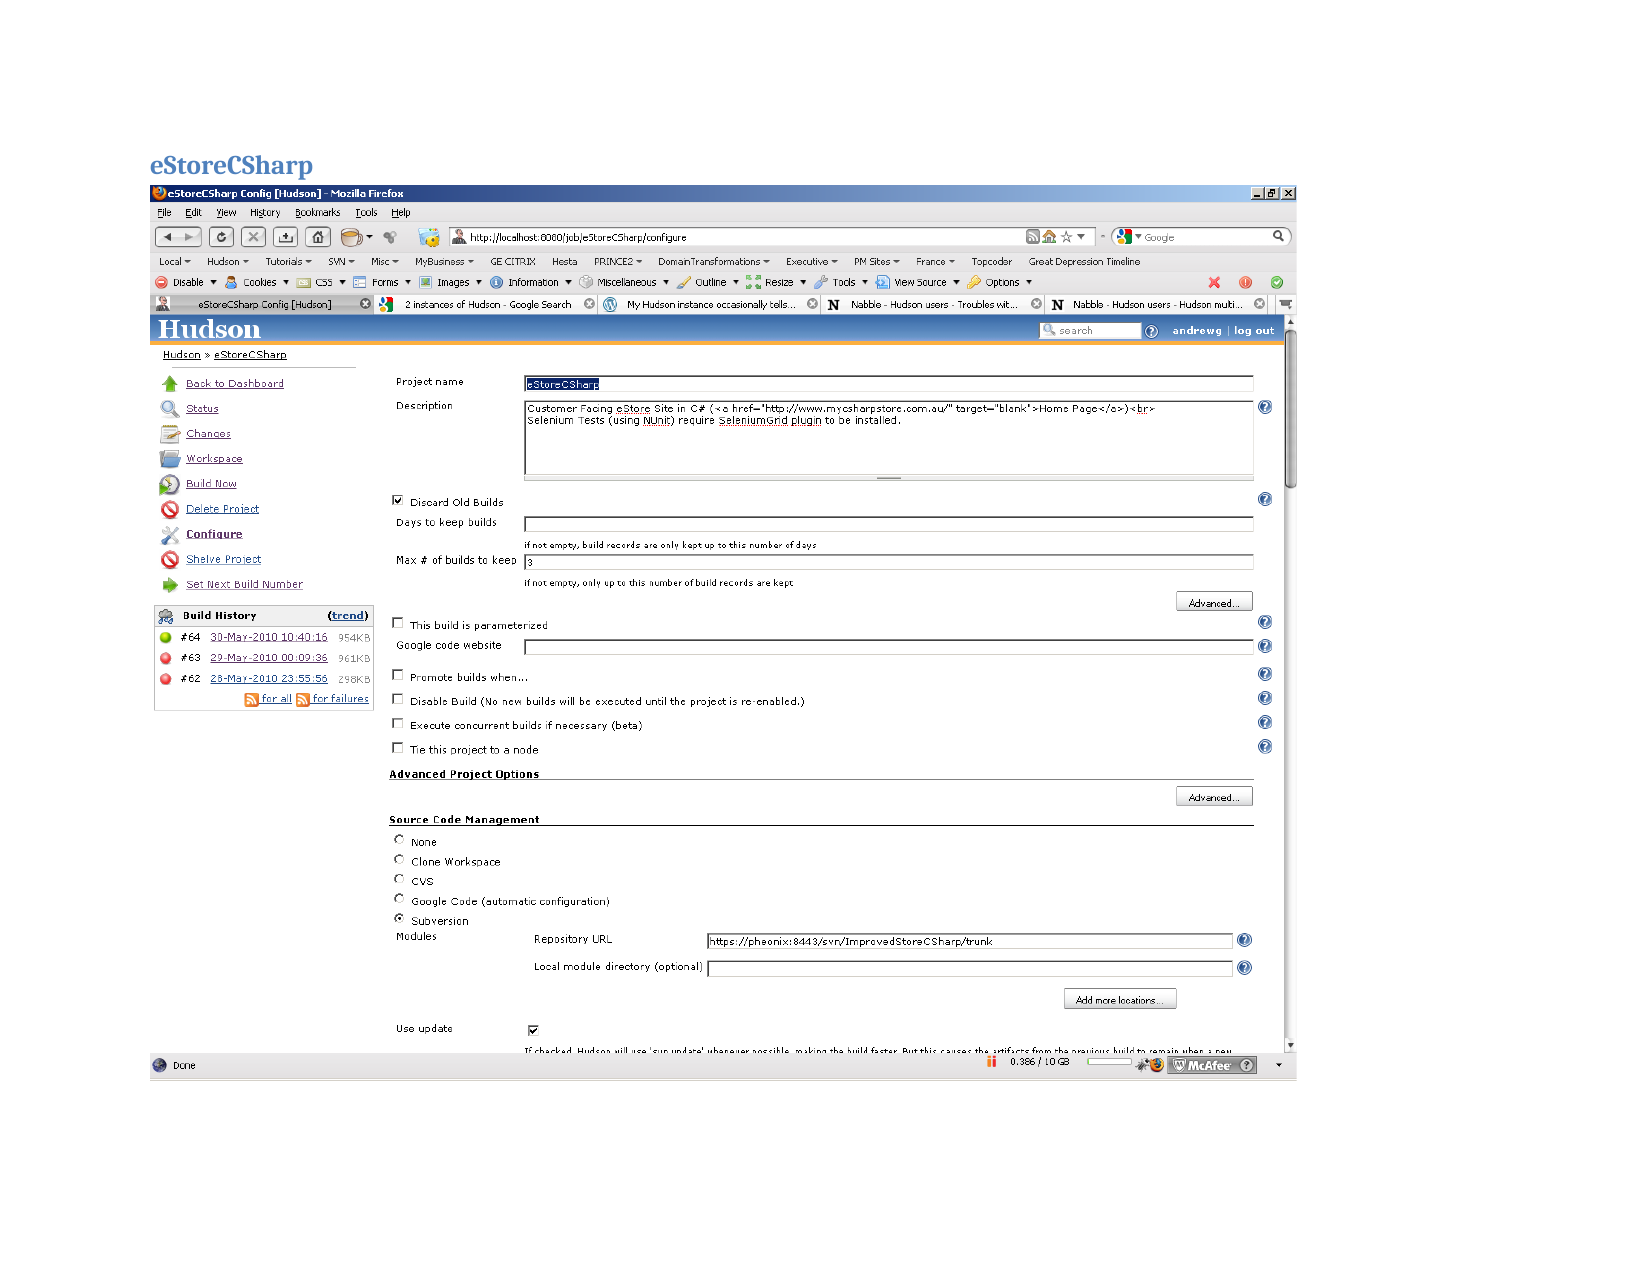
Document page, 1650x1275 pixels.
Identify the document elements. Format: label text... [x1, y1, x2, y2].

picture [150, 185, 1297, 1081]
subtitle eStoreCSharp [150, 150, 1500, 181]
